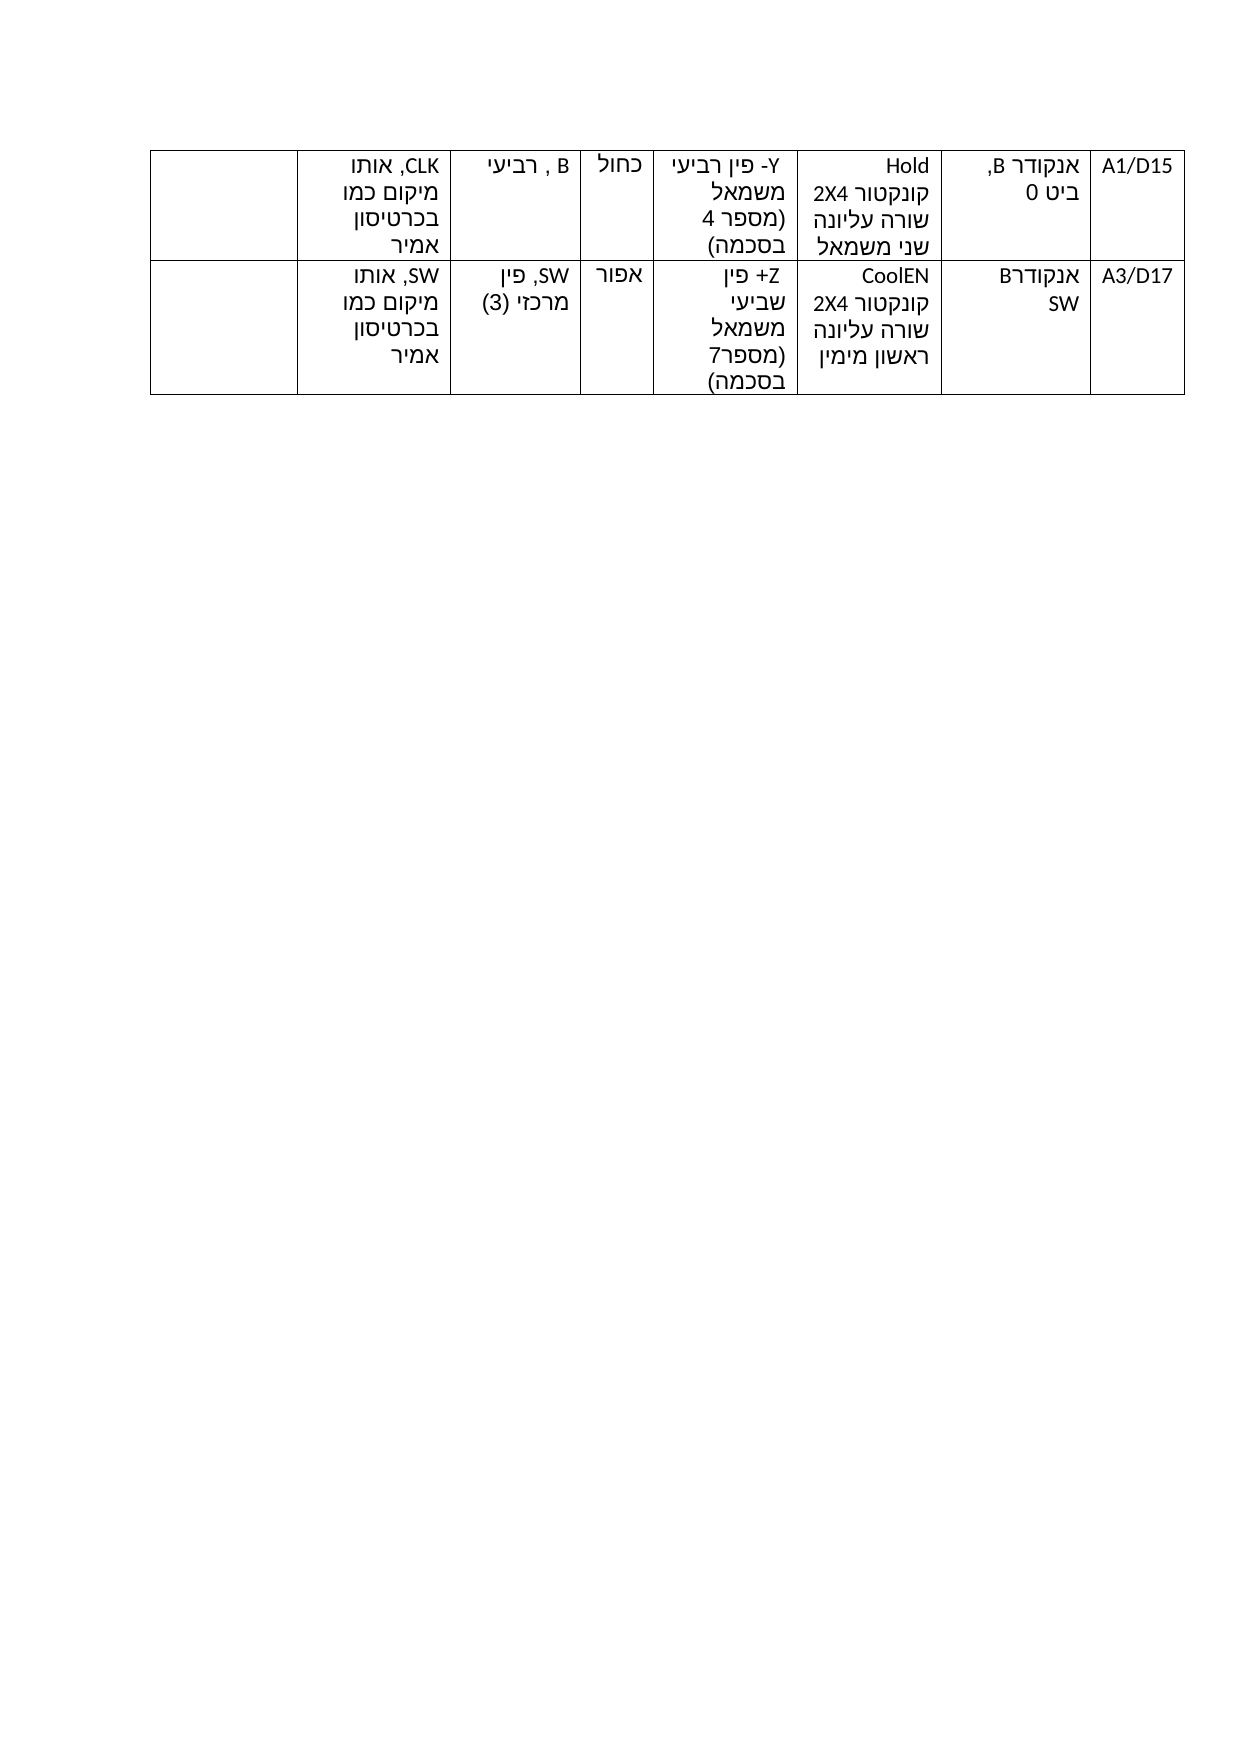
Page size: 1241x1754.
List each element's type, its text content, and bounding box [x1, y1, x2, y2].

table_cell SW, אותו מיקום כמו בכרטיסון אמיר [298, 261, 450, 394]
table_cell CoolEN קונקטור 2X4 שורה עליונה ראשון מימין [798, 261, 941, 394]
table_cell אנקודר B, ביט 0 [942, 151, 1090, 260]
table_cell CLK, אותו מיקום כמו בכרטיסון אמיר [298, 151, 450, 260]
table_cell SW, פין מרכזי (3) [451, 261, 580, 394]
table_cell Y- פין רביעי משמאל (מספר 4 בסכמה) [654, 151, 797, 260]
table_cell [151, 151, 297, 260]
table_cell A1/D15 [1091, 151, 1184, 260]
table_cell Z+ פין שביעי משמאל (מספר7 בסכמה) [654, 261, 797, 394]
table_cell Hold קונקטור 2X4 שורה עליונה שני משמאל [798, 151, 941, 260]
table_cell כחול [581, 151, 653, 260]
table_cell A3/D17 [1091, 261, 1184, 394]
table_cell אנקודרB SW [942, 261, 1090, 394]
table_cell אפור [581, 261, 653, 394]
table_cell B , רביעי [451, 151, 580, 260]
table_cell [151, 261, 297, 394]
